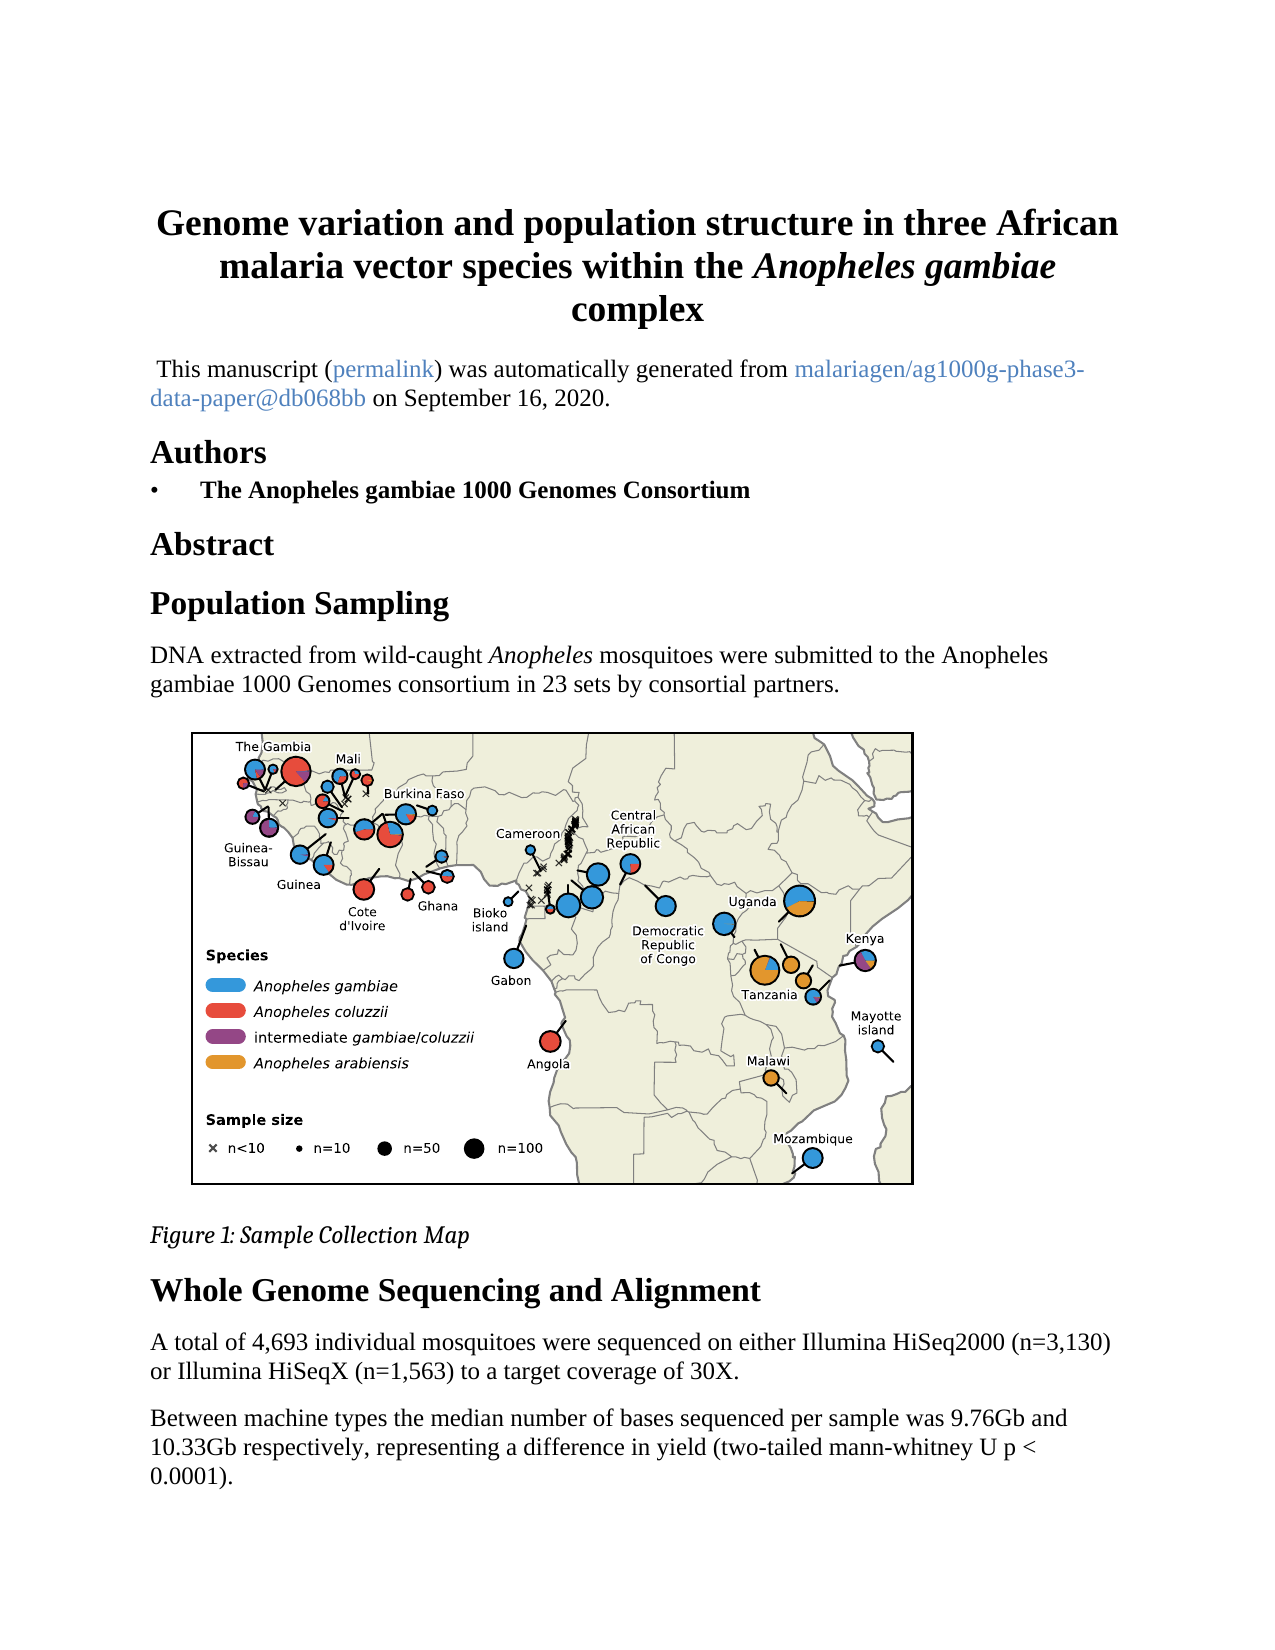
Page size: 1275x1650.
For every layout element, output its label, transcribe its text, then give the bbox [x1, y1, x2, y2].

text This manuscript (permalink) was automatically generated from malariagen/ag1000g-phase3-data-paper@db068bb on September 16, 2020. [150, 354, 1125, 412]
subtitle Abstract [150, 524, 1125, 563]
title Genome variation and population structure in three African malaria vector species within the Anopheles gambiae complex [150, 200, 1125, 329]
text Between machine types the median number of bases sequenced per sample was 9.76Gb and 10.33Gb respectively, representing a difference in yield (two-tailed mann-whitney U p < 0.0001). [150, 1403, 1125, 1490]
text DNA extracted from wild-caught Anopheles mosquitoes were submitted to the Anopheles gambiae 1000 Genomes consortium in 23 sets by consortial partners. [150, 641, 1125, 698]
subtitle Authors [150, 433, 1125, 471]
subtitle Population Sampling [150, 583, 1125, 622]
subtitle Whole Genome Sequencing and Alignment [150, 1270, 1125, 1308]
text Figure 1: Sample Collection Map [150, 1221, 1125, 1249]
text A total of 4,693 individual mosquitoes were sequenced on either Illumina HiSeq2000 (n=3,130) or Illumina HiSeqX (n=1,563) to a target coverage of 30X. [150, 1327, 1125, 1385]
list The Anopheles gambiae 1000 Genomes Consortium [150, 475, 1125, 503]
